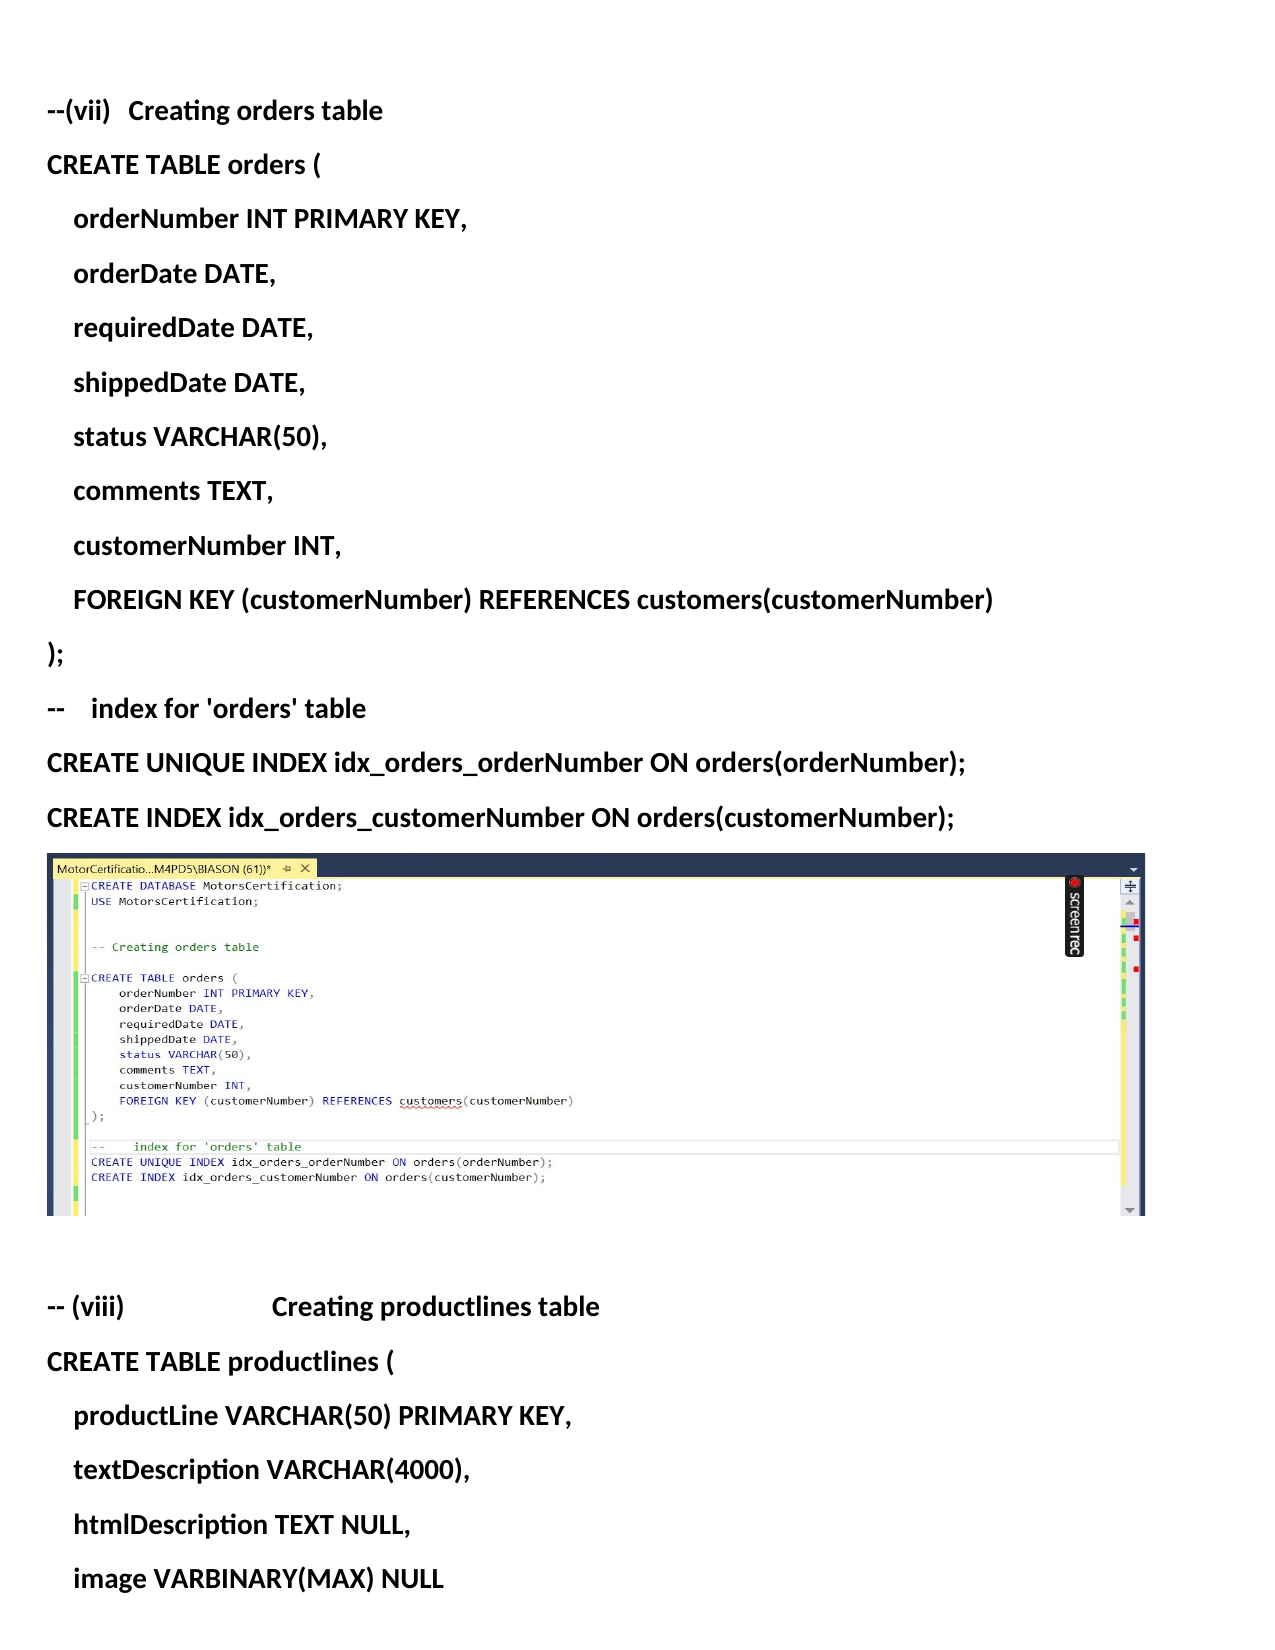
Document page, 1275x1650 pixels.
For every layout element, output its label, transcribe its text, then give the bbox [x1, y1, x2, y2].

picture [46, 853, 1146, 1216]
text productLine VARCHAR(50) PRIMARY KEY, [47, 1397, 1125, 1433]
text orderDate DATE, [47, 255, 1125, 291]
text CREATE TABLE orders ( [47, 146, 1125, 182]
text textDescription VARCHAR(4000), [47, 1451, 1125, 1487]
text -- index for 'orders' table [47, 690, 1125, 726]
text --(vii) Creating orders table [47, 92, 1125, 127]
text FOREIGN KEY (customerNumber) REFERENCES customers(customerNumber) [47, 581, 1125, 617]
text -- (viii) Creating productlines table [47, 1288, 1125, 1324]
text image VARBINARY(MAX) NULL [47, 1560, 1125, 1596]
text CREATE INDEX idx_orders_customerNumber ON orders(customerNumber); [47, 799, 1125, 834]
text shippedDate DATE, [47, 364, 1125, 399]
text orderNumber INT PRIMARY KEY, [47, 201, 1125, 236]
text customerNumber INT, [47, 527, 1125, 562]
text requiredDate DATE, [47, 309, 1125, 345]
text comments TEXT, [47, 472, 1125, 508]
text ); [47, 636, 1125, 671]
text htmlDescription TEXT NULL, [47, 1506, 1125, 1541]
text CREATE UNIQUE INDEX idx_orders_orderNumber ON orders(orderNumber); [47, 744, 1125, 780]
text status VARCHAR(50), [47, 418, 1125, 454]
text CREATE TABLE productlines ( [47, 1343, 1125, 1378]
